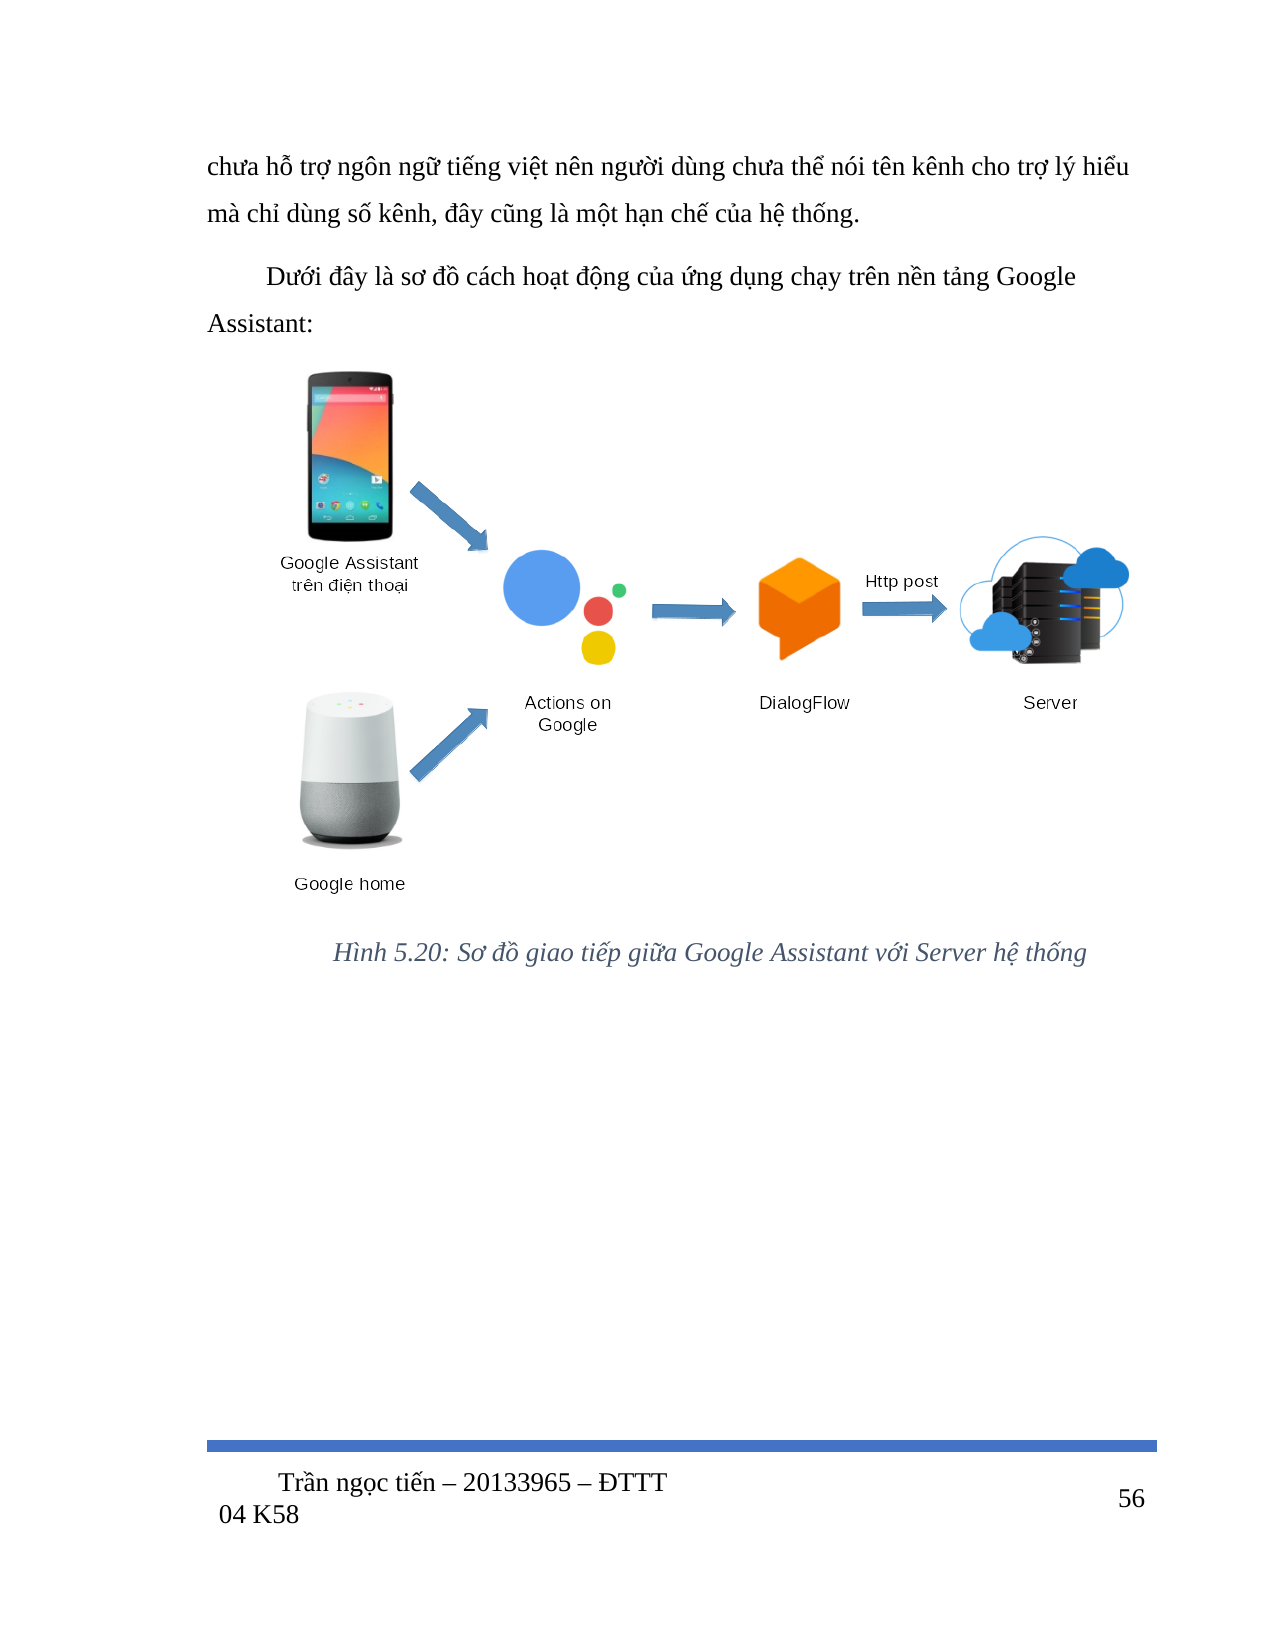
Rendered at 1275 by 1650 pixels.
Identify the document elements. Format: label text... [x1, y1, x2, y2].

text Dưới đây là sơ đồ cách hoạt động của ứng dụng chạy trên nền tảng Google Assistant: [207, 260, 1157, 338]
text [207, 150, 1157, 228]
